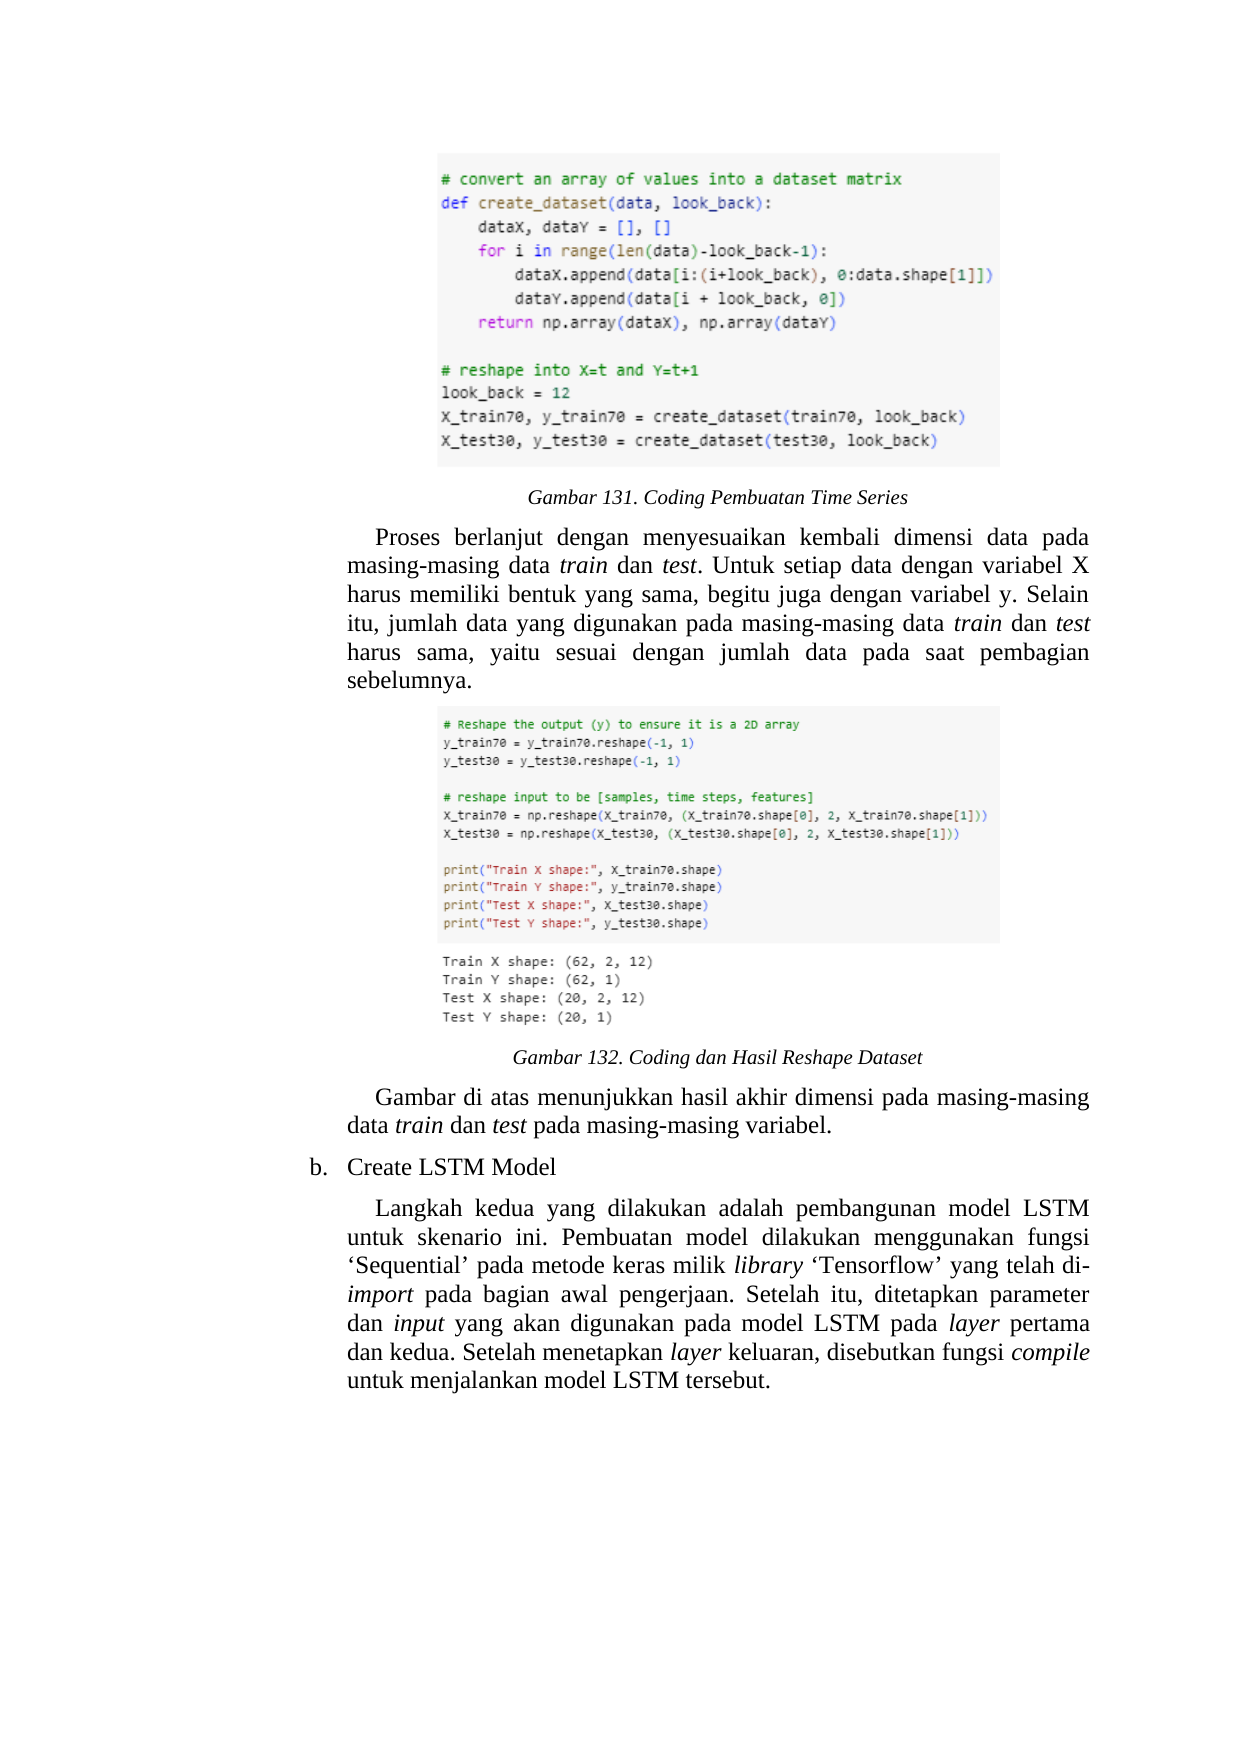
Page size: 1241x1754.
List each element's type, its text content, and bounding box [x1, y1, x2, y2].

picture [437, 706, 1000, 1033]
picture [437, 150, 1000, 473]
text Proses berlanjut dengan menyesuaikan kembali dimensi data pada masing-masing data train dan test. Untuk setiap data dengan variabel X harus memiliki bentuk yang sama, begitu juga dengan variabel y. Selain itu, jumlah data yang digunakan pada masing-masing data train dan test harus sama, yaitu sesuai dengan jumlah data pada saat pembagian sebelumnya. [347, 522, 1090, 694]
subtitle Gambar 131. Coding Pembuatan Time Series [347, 485, 1090, 509]
list Create LSTM Model [309, 1152, 1090, 1181]
text Langkah kedua yang dilakukan adalah pembangunan model LSTM untuk skenario ini. Pembuatan model dilakukan menggunakan fungsi ‘Sequential’ pada metode keras milik library ‘Tensorflow’ yang telah di-import pada bagian awal pengerjaan. Setelah itu, ditetapkan parameter dan input yang akan digunakan pada model LSTM pada layer pertama dan kedua. Setelah menetapkan layer keluaran, disebutkan fungsi compile untuk menjalankan model LSTM tersebut. [347, 1193, 1090, 1394]
subtitle Gambar 132. Coding dan Hasil Reshape Dataset [347, 1045, 1090, 1069]
text Gambar di atas menunjukkan hasil akhir dimensi pada masing-masing data train dan test pada masing-masing variabel. [347, 1082, 1090, 1139]
